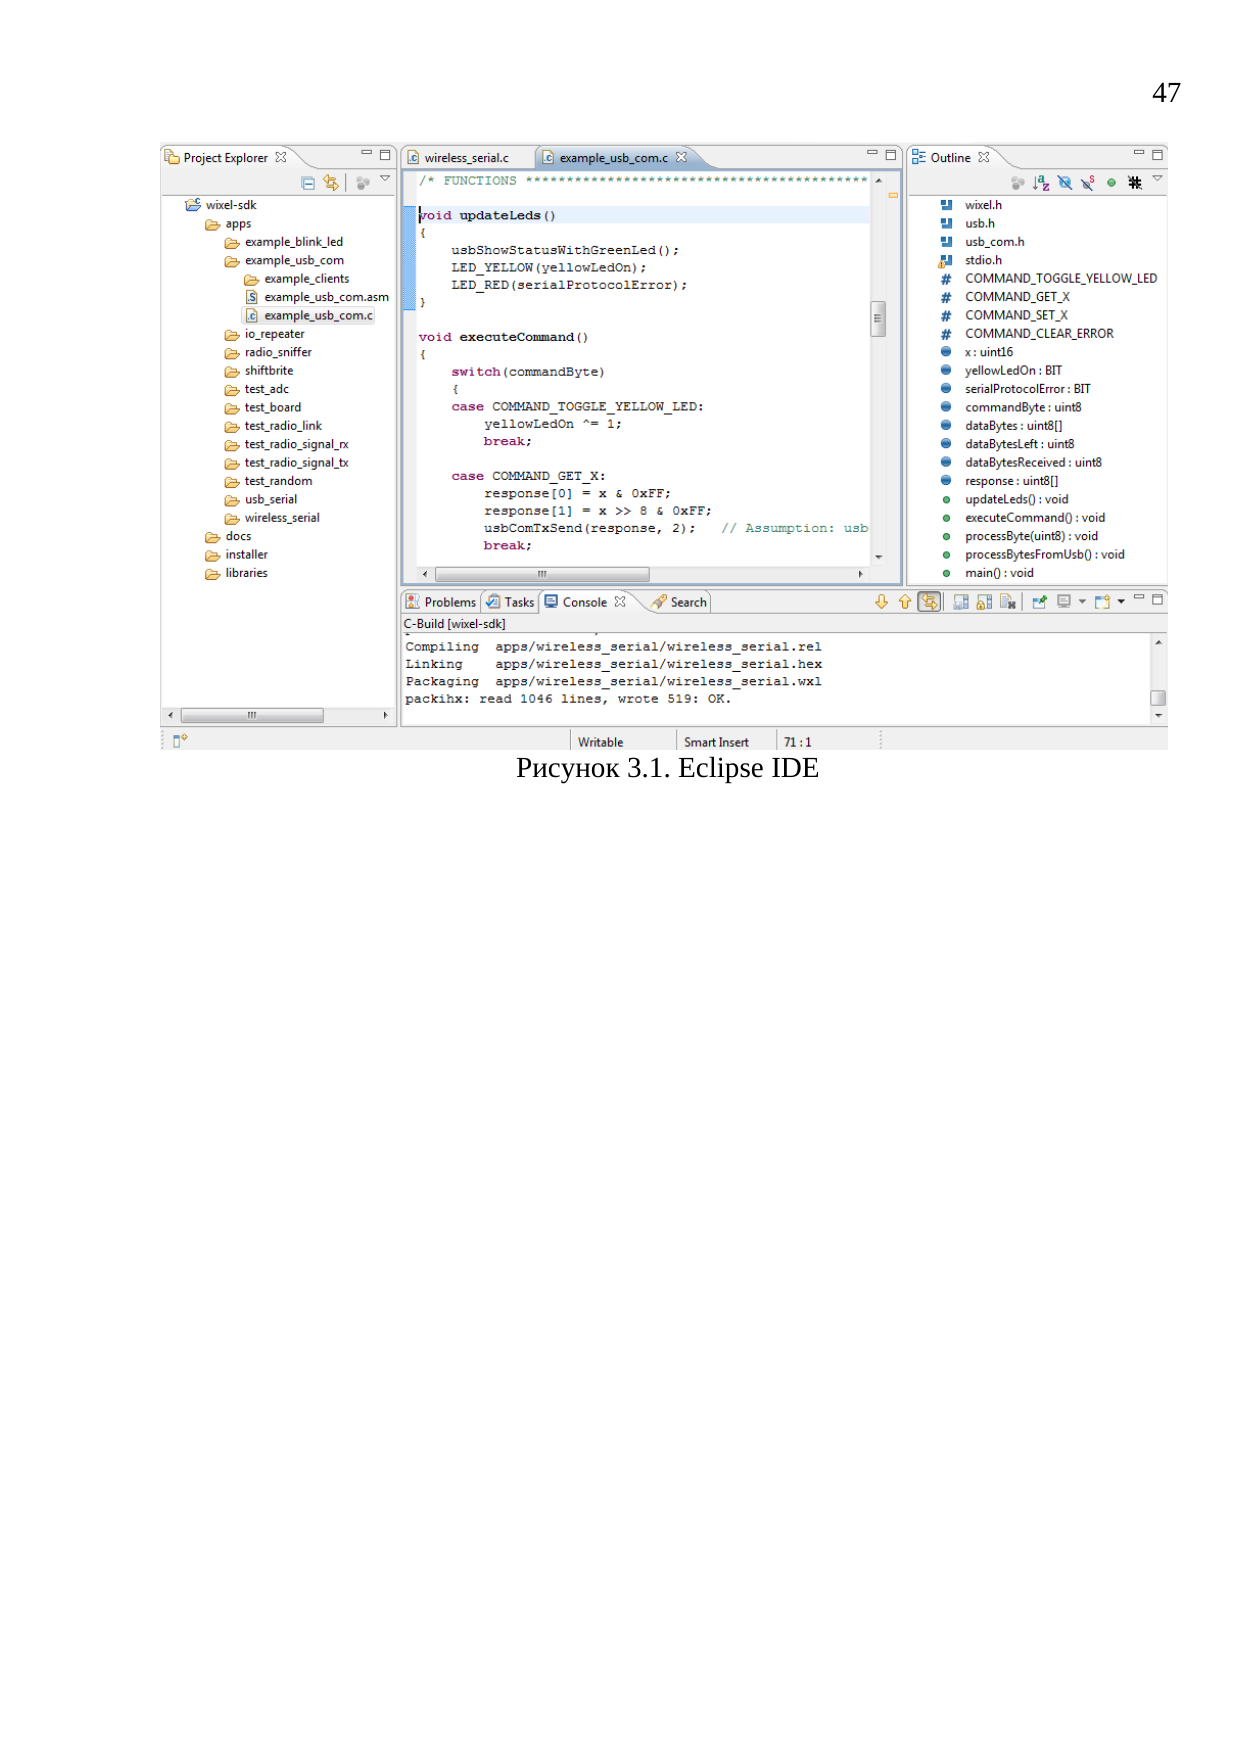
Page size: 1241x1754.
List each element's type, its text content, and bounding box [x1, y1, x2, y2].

text Eclipse IDE [88, 750, 1181, 783]
picture [160, 142, 1168, 750]
